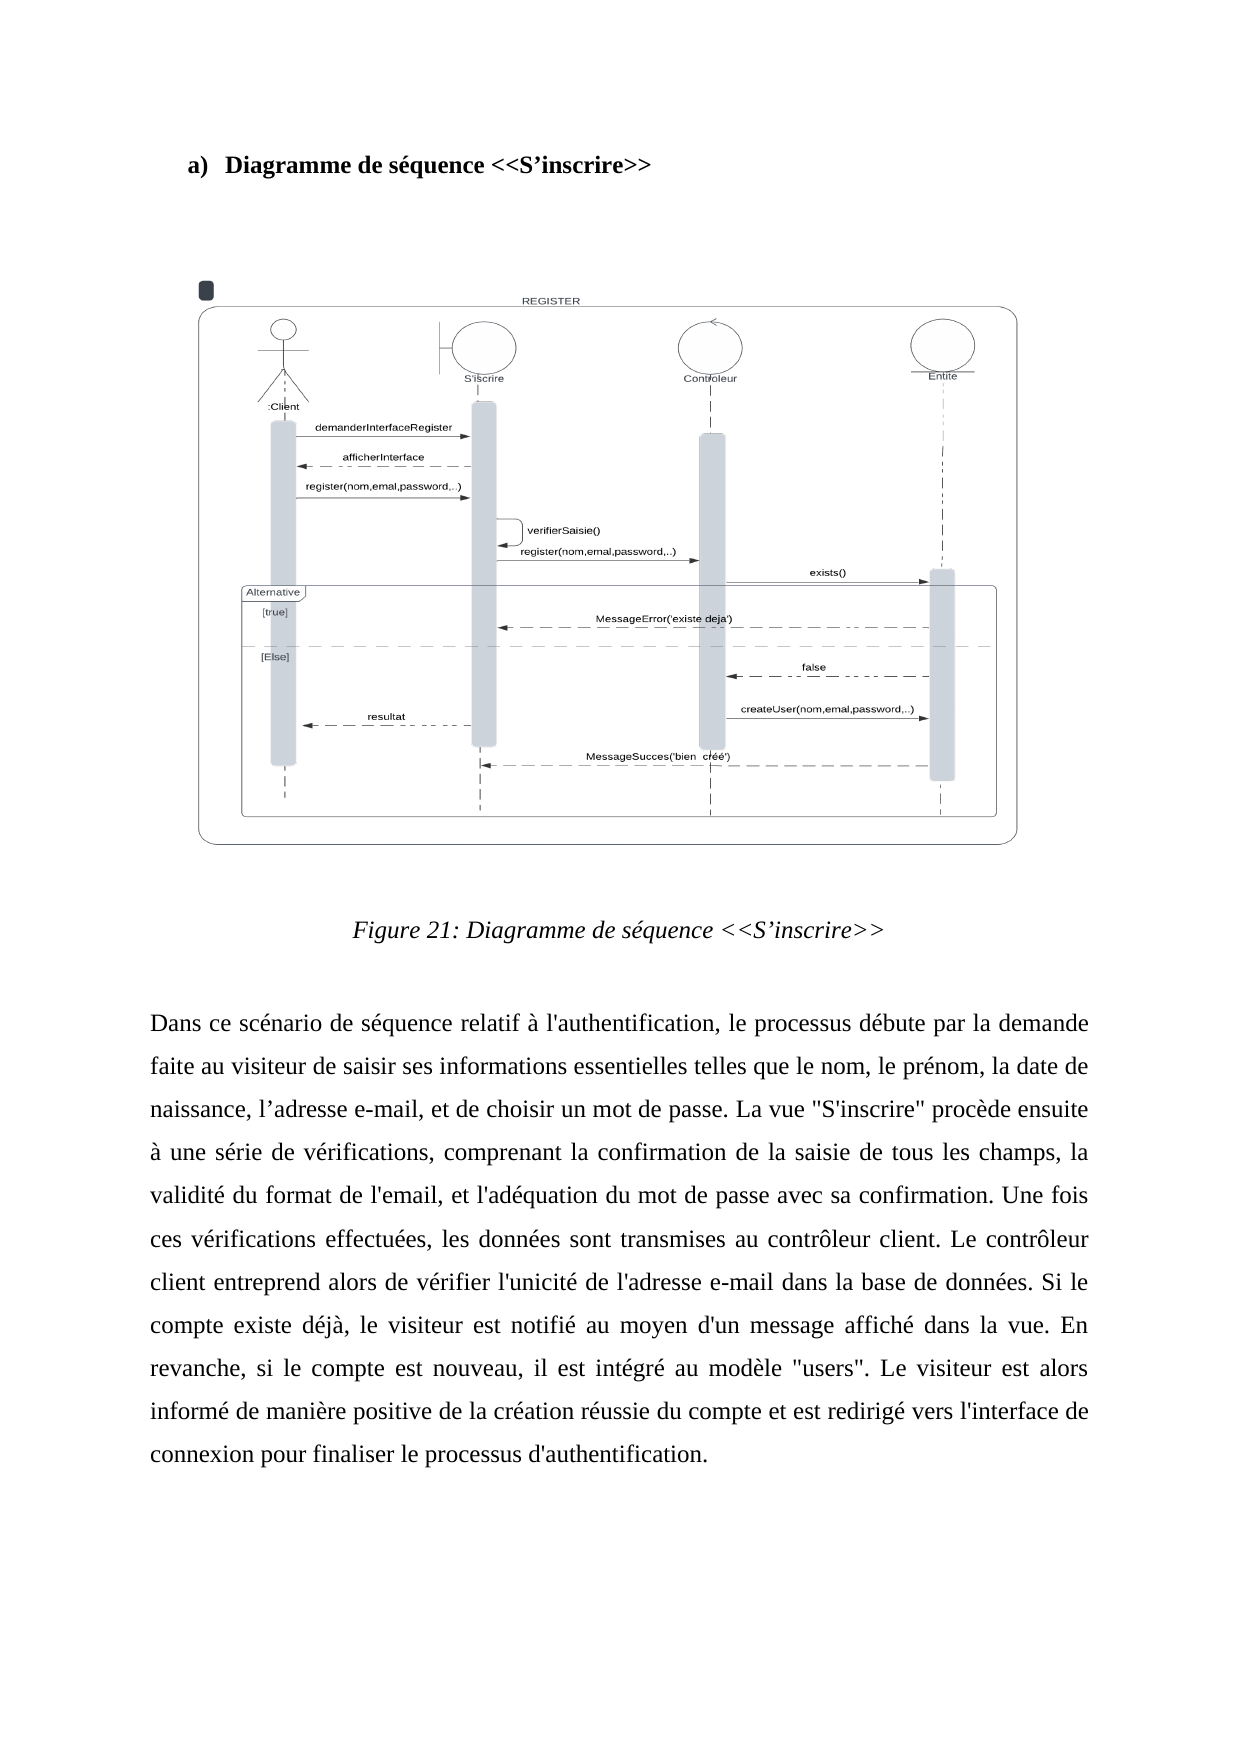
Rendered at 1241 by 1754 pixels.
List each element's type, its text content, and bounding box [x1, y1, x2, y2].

picture [150, 236, 1091, 903]
list Diagramme de séquence <<S’inscrire>> [187, 150, 1090, 179]
text Figure 21: Diagramme de séquence <<S’inscrire>> [150, 915, 1090, 944]
text Dans ce scénario de séquence relatif à l'authentification, le processus débute par la demande faite au visiteur de saisir ses informations essentielles telles que le nom, le prénom, la date de naissance, l’adresse e-mail, et de choisir un mot de passe. La vue "S'inscrire" procède ensuite à une série de vérifications, comprenant la confirmation de la saisie de tous les champs, la validité du format de l'email, et l'adéquation du mot de passe avec sa confirmation. Une fois ces vérifications effectuées, les données sont transmises au contrôleur client. Le contrôleur client entreprend alors de vérifier l'unicité de l'adresse e-mail dans la base de données. Si le compte existe déjà, le visiteur est notifié au moyen d'un message affiché dans la vue. En revanche, si le compte est nouveau, il est intégré au modèle "users". Le visiteur est alors informé de manière positive de la création réussie du compte et est redirigé vers l'interface de connexion pour finaliser le processus d'authentification. [150, 1008, 1090, 1468]
